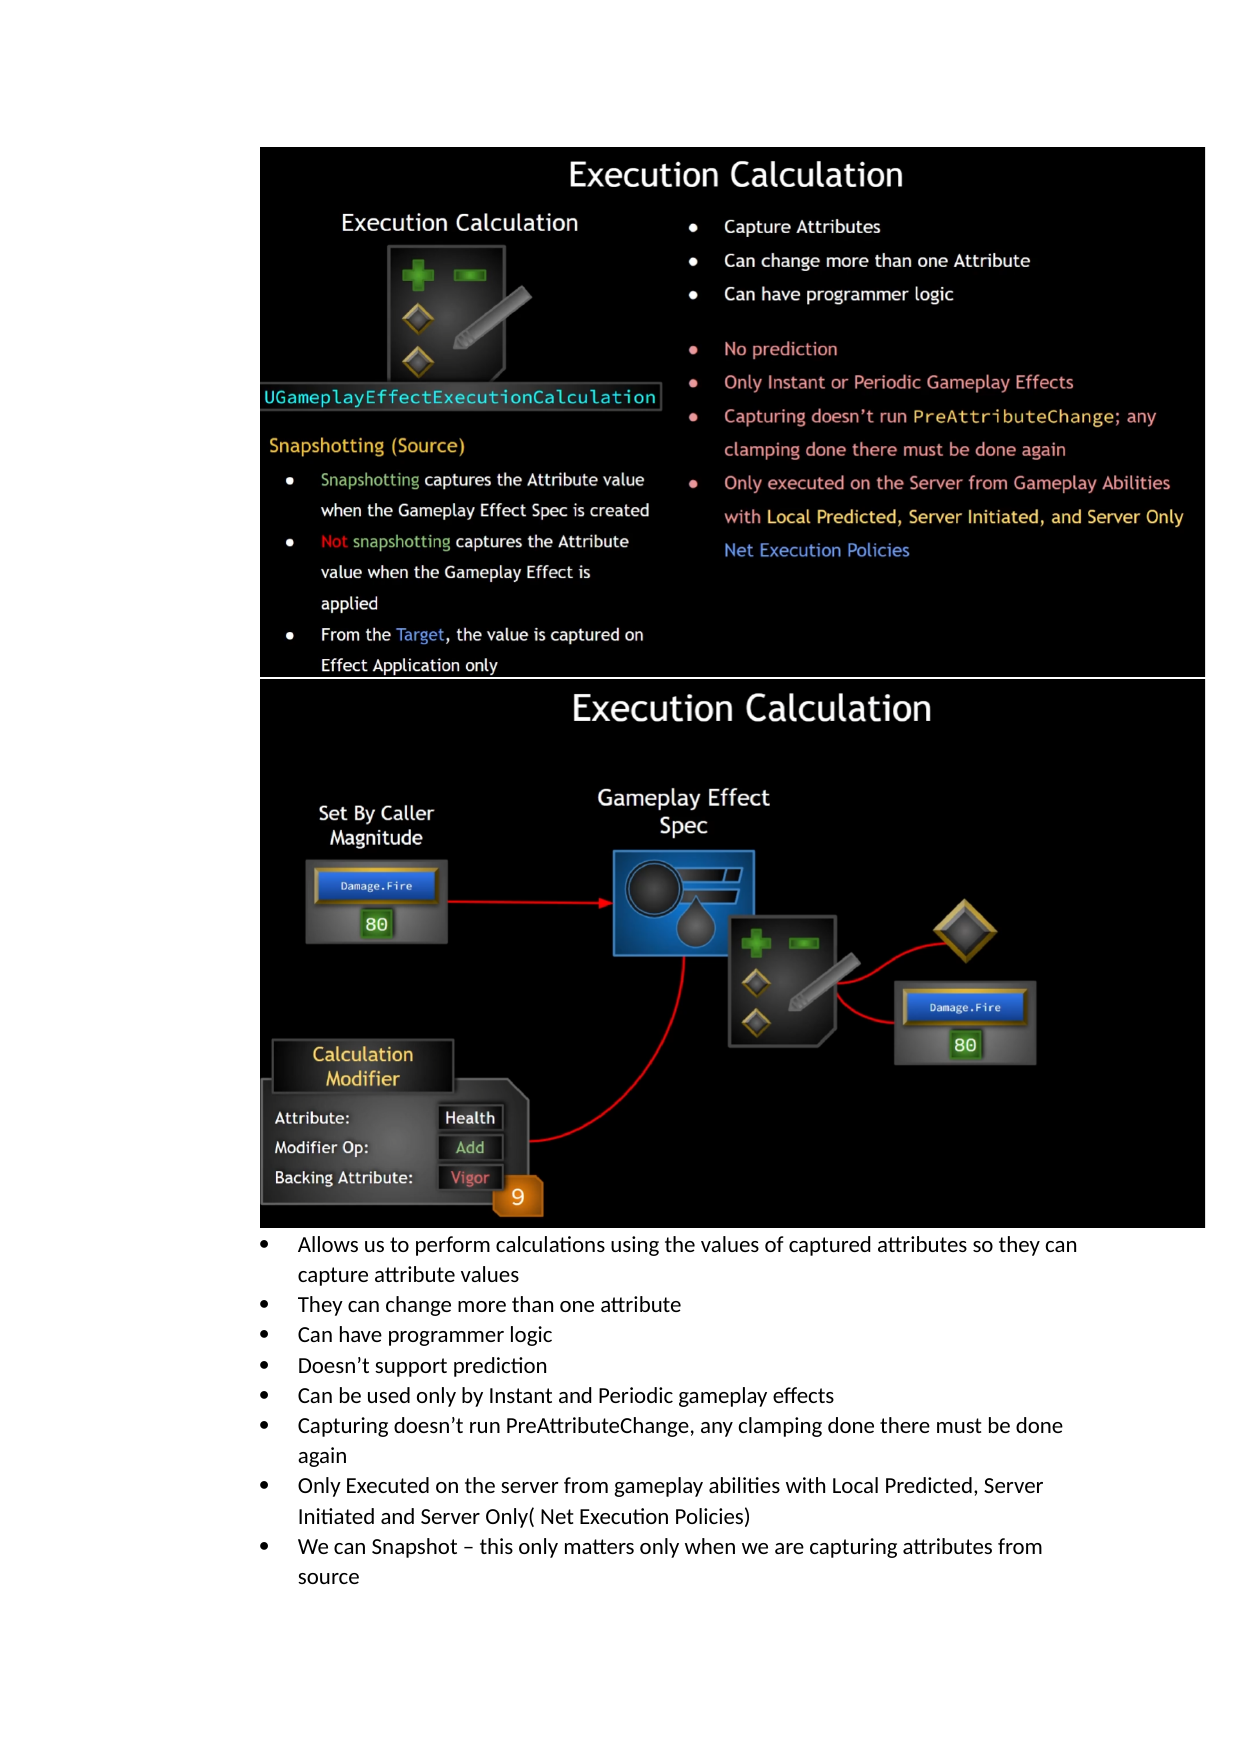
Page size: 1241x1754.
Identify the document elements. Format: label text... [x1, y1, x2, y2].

picture [260, 679, 1205, 1228]
list Only Executed on the server from gameplay abilities with Local Predicted, Server Initiated and Server Only( Net Execution Policies) [260, 1472, 1093, 1530]
list Capturing doesn’t run PreAttributeChange, any clamping done there must be done again [260, 1411, 1093, 1469]
list Doesn’t support prediction [260, 1351, 1093, 1379]
list They can change more than one attribute [260, 1290, 1093, 1318]
list Can have programmer logic [260, 1321, 1093, 1349]
list Can be used only by Instant and Periodic gameplay effects [260, 1381, 1093, 1409]
list Allows us to perform calculations using the values of captured attributes so they can capture attribute values [260, 1230, 1093, 1288]
list We can Snapshot – this only matters only when we are capturing attributes from source [260, 1532, 1093, 1590]
picture [260, 147, 1205, 677]
